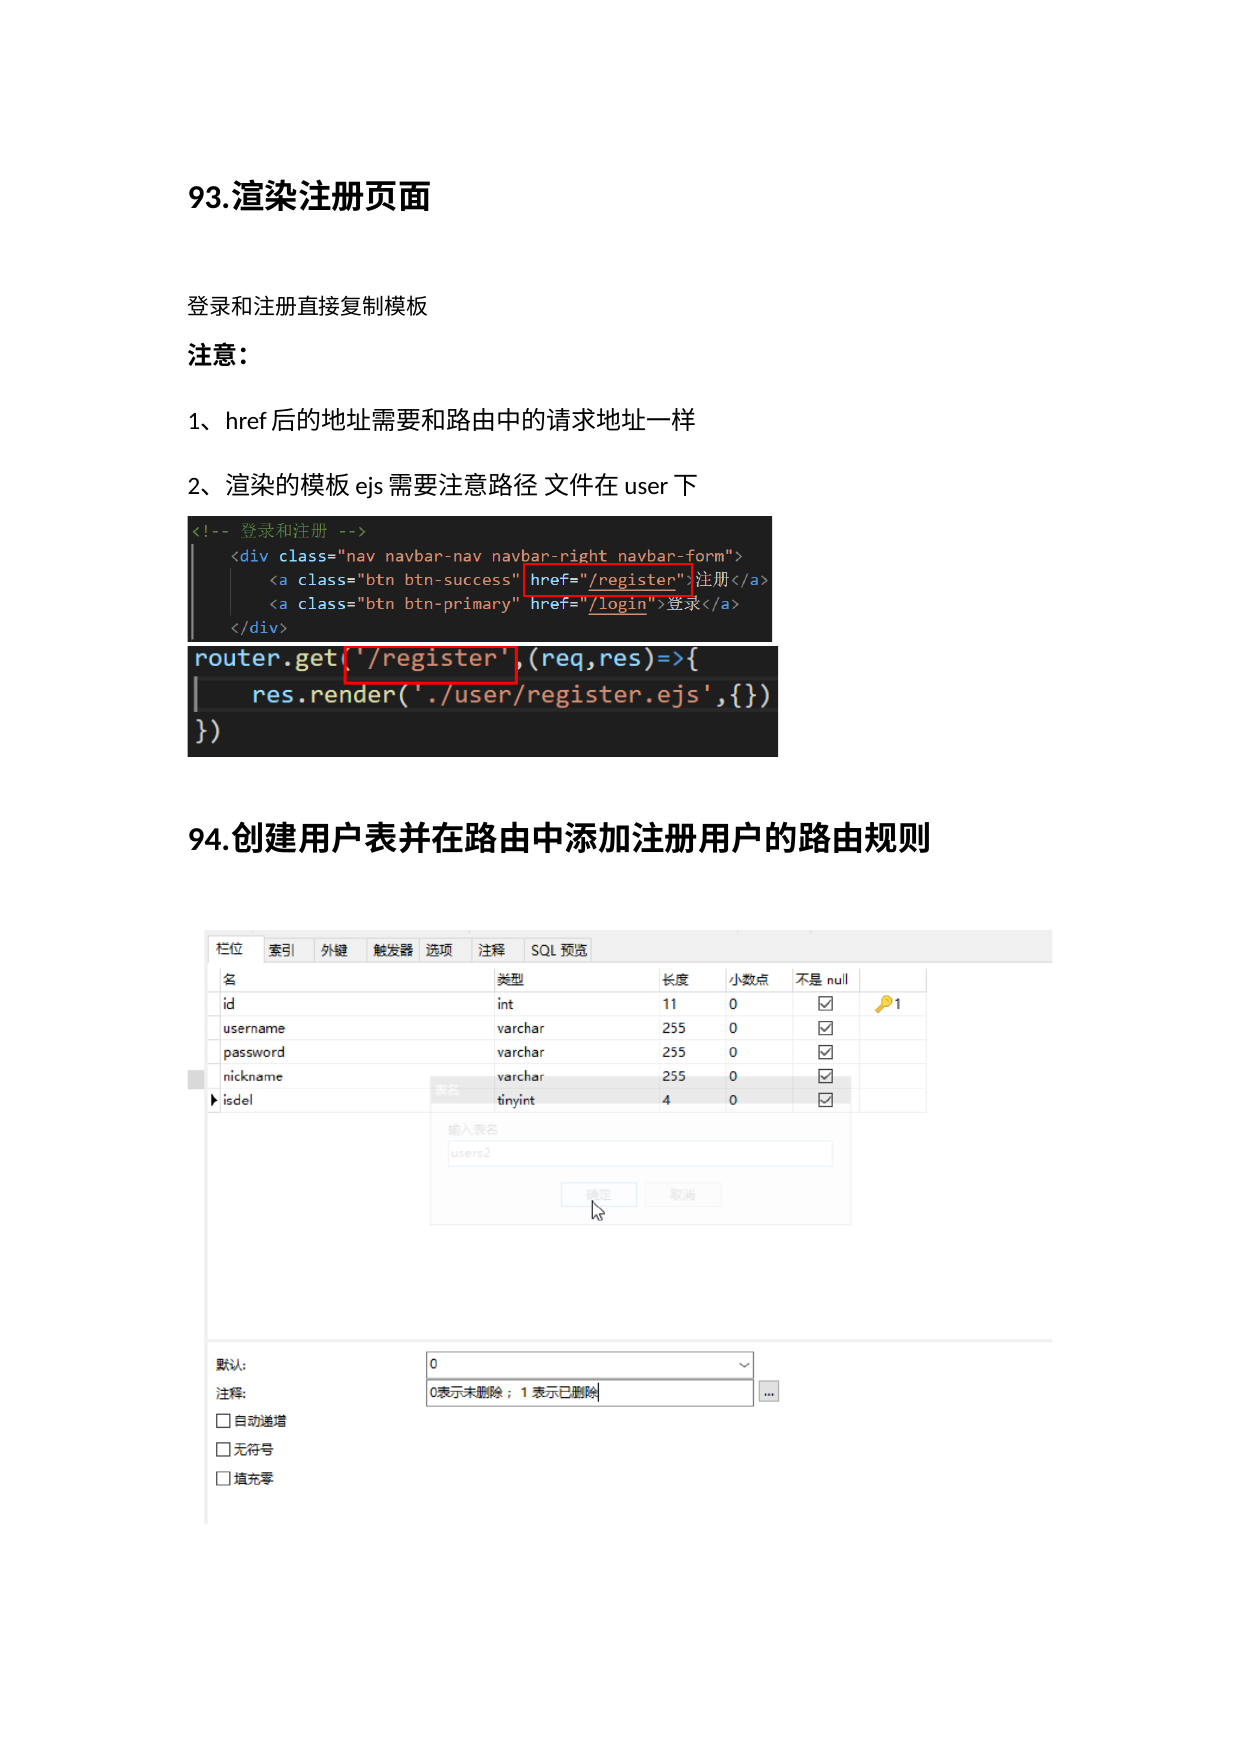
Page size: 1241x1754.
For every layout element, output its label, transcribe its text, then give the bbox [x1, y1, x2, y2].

list 注意： [187, 321, 1053, 386]
list 渲染的模板ejs需要注意路径 文件在user下 [187, 451, 1053, 516]
picture [187, 930, 1053, 1524]
list href后的地址需要和路由中的请求地址一样 [187, 386, 1053, 451]
list 登录和注册直接复制模板 [187, 289, 1053, 321]
subtitle 创建用户表并在路由中添加注册用户的路由规则 [187, 803, 1053, 868]
picture [187, 516, 773, 642]
subtitle 渲染注册页面 [187, 162, 1053, 227]
picture [187, 646, 779, 757]
